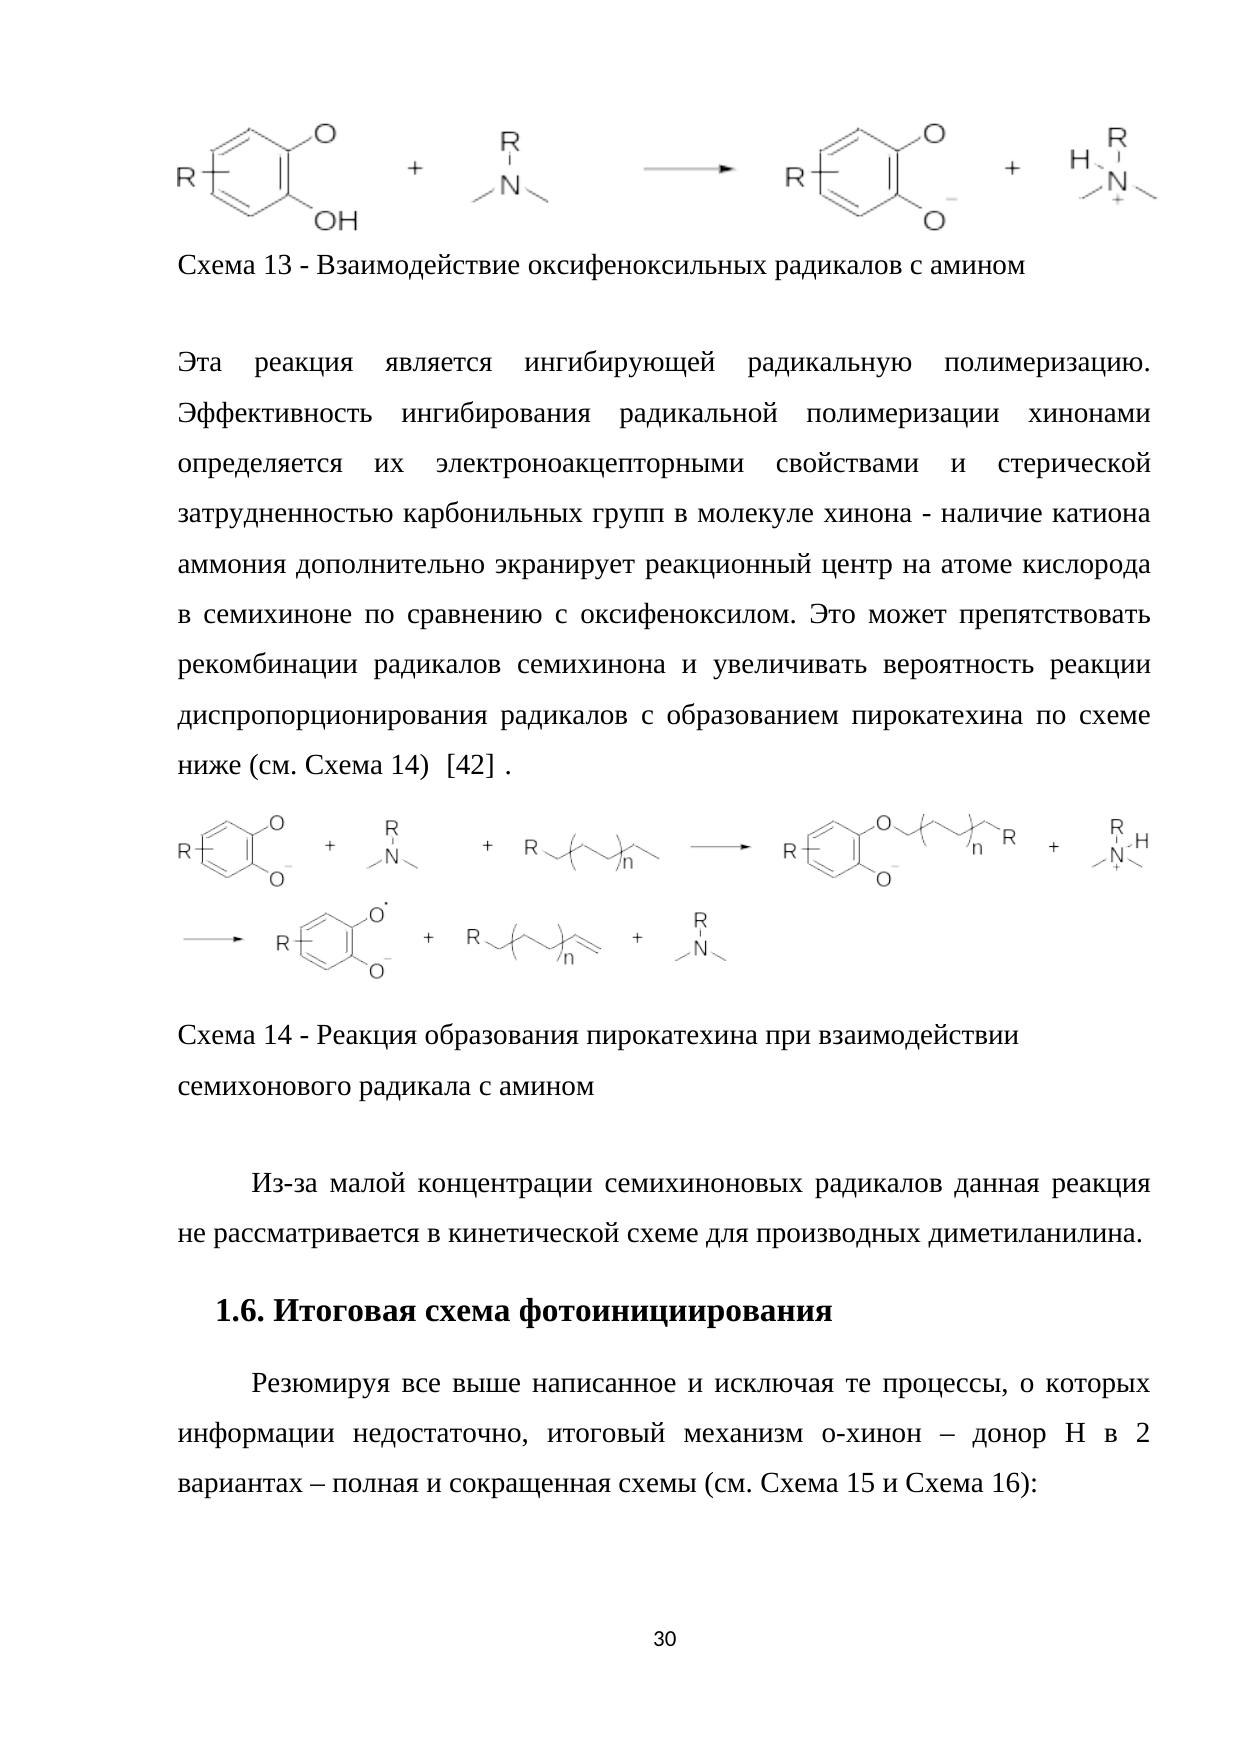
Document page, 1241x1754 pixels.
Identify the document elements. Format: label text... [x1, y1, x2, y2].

text Эта реакция является ингибирующей радикальную полимеризацию. Эффективность ингибирования радикальной полимеризации хинонами определяется их электроноакцепторными свойствами и стерической затрудненностью карбонильных групп в молекуле хинона - наличие катиона аммония дополнительно экранирует реакционный центр на атоме кислорода в семихиноне по сравнению с оксифеноксилом. Это может препятствовать рекомбинации радикалов семихинона и увеличивать вероятность реакции диспропорционирования радикалов с образованием пирокатехина по схеме ниже (см. Схема 14) . [177, 344, 1152, 781]
text Из-за малой концентрации семихиноновых радикалов данная реакция не рассматривается в кинетической схеме для производных диметиланилина. [177, 1165, 1152, 1249]
text Резюмируя все выше написанное и исключая те процессы, о которых информации недостаточно, итоговый механизм о-хинон – донор Н в 2 вариантах – полная и сокращенная схемы (см. Схема 15 и Схема 16): [177, 1365, 1152, 1499]
text Схема 14 - Реакция образования пирокатехина при взаимодействии семихонового радикала с амином [177, 1017, 1152, 1101]
text Схема 13 - Взаимодействие оксифеноксильных радикалов с амином [177, 247, 1152, 281]
text Итоговая схема фотоинициирования [215, 1291, 1152, 1329]
